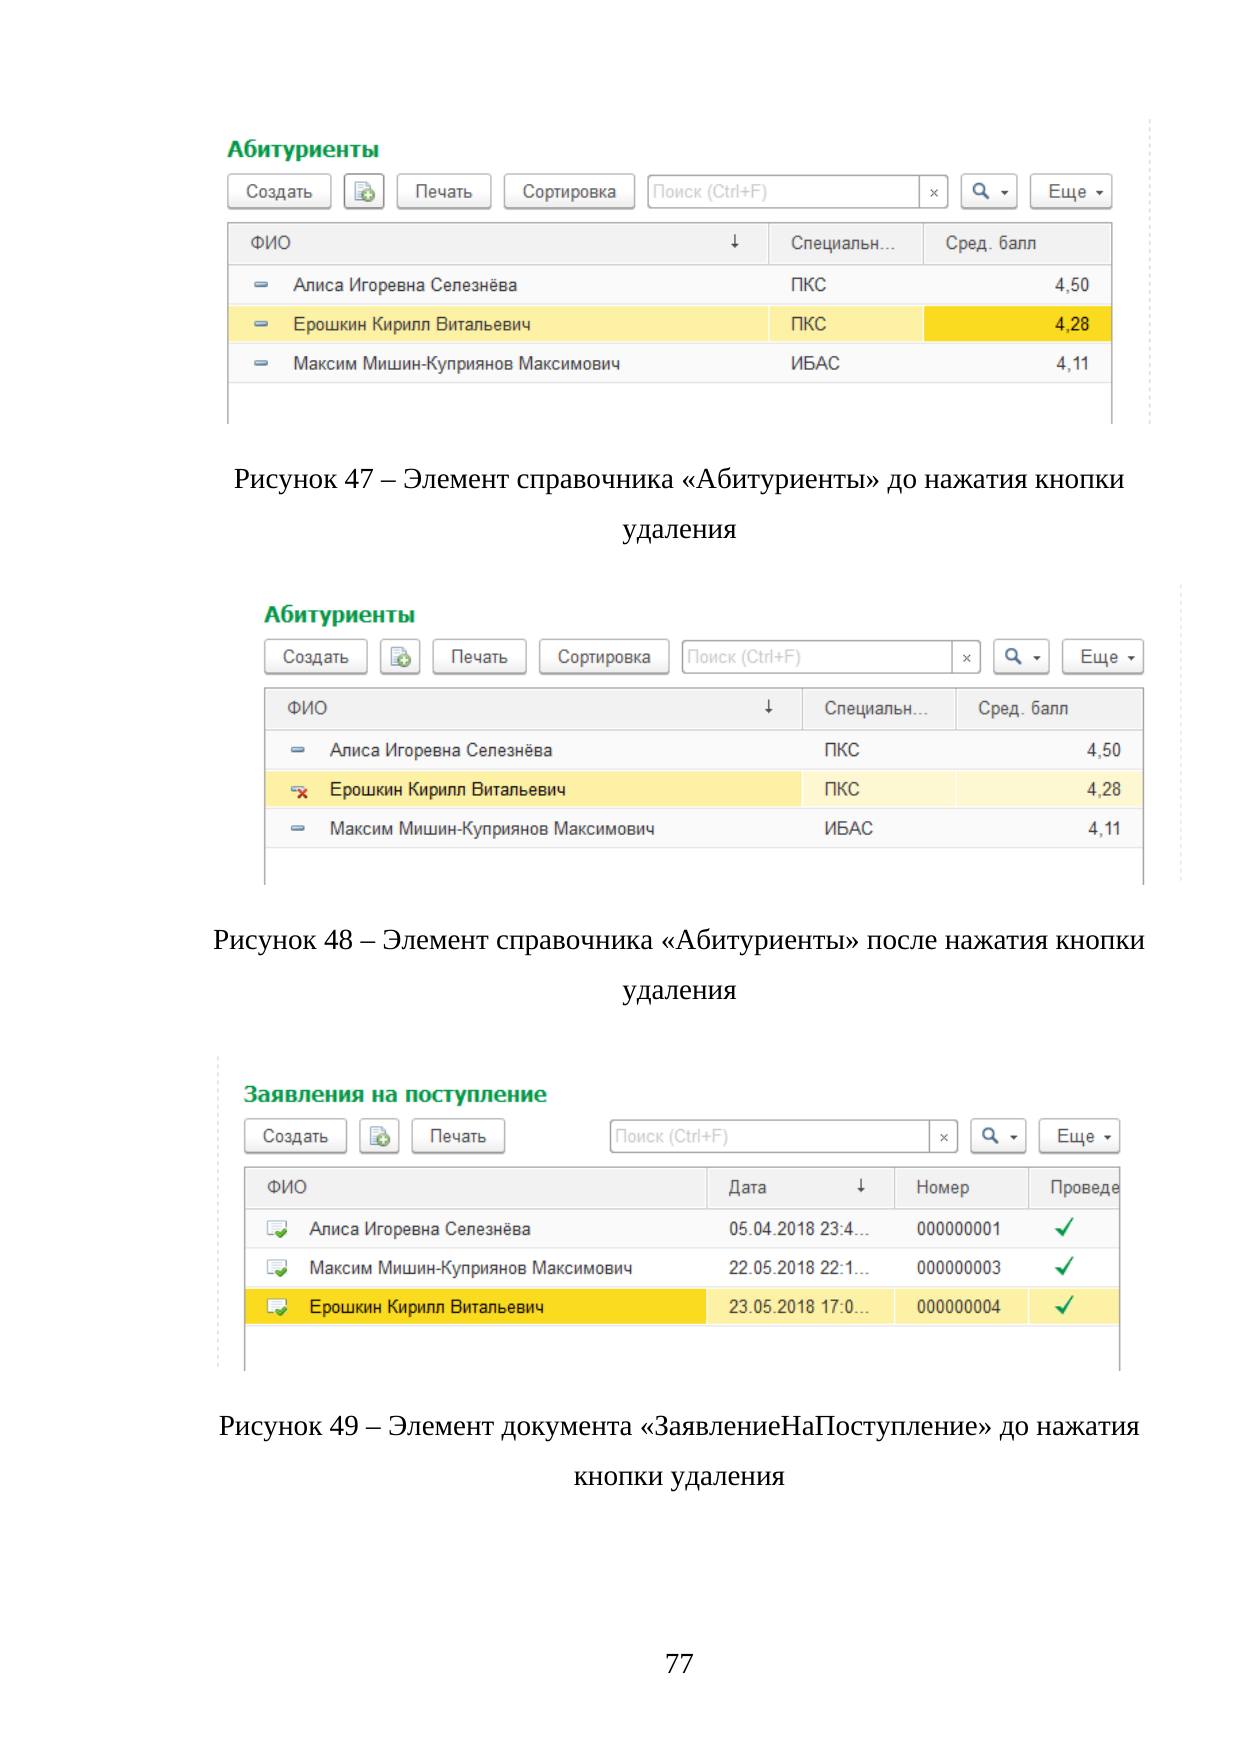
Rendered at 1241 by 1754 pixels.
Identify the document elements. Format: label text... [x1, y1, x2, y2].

text Рисунок 48 – Элемент справочника «Абитуриенты» после нажатия кнопки удаления [177, 922, 1181, 1006]
picture [244, 582, 1182, 885]
text Рисунок 49 – Элемент документа «ЗаявлениеНаПоступление» до нажатия кнопки удаления [177, 1408, 1181, 1492]
text Рисунок 47 – Элемент справочника «Абитуриенты» до нажатия кнопки удаления [177, 461, 1181, 545]
picture [208, 1043, 1150, 1371]
picture [207, 118, 1152, 424]
